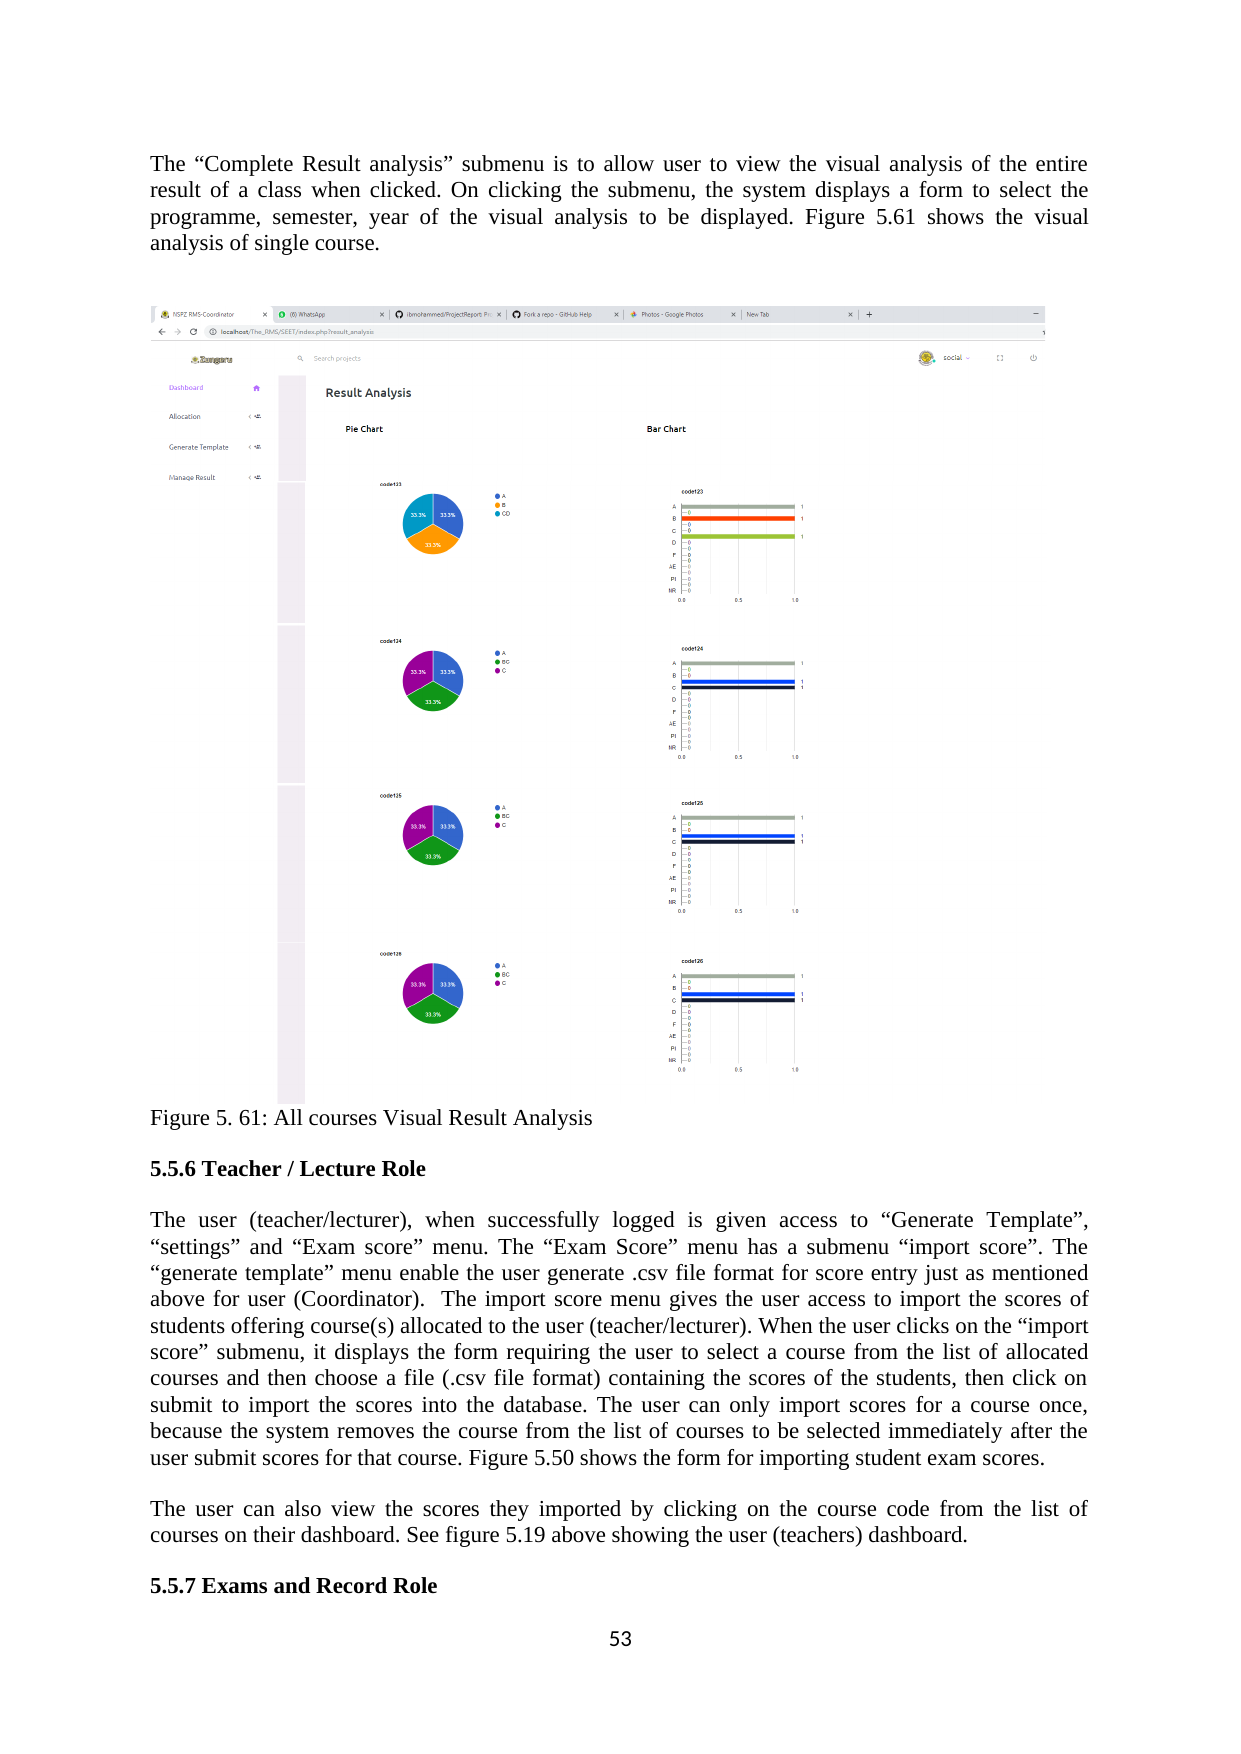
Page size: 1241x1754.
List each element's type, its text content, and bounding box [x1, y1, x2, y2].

text Figure 5. 61: All courses Visual Result Analysis [150, 1104, 1090, 1130]
subtitle 5.5.6 Teacher / Lecture Role [150, 1155, 1090, 1181]
text The “Complete Result analysis” submenu is to allow user to view the visual analysis of the entire result of a class when clicked. On clicking the submenu, the system displays a form to select the programme, semester, year of the visual analysis to be displayed. Figure 5.61 shows the visual analysis of single course. [150, 150, 1090, 255]
text The user can also view the scores they imported by clicking on the course code from the list of courses on their dashboard. See figure 5.19 above showing the user (teachers) dashboard. [150, 1495, 1090, 1548]
subtitle 5.5.7 Exams and Record Role [150, 1573, 1090, 1599]
picture [150, 306, 1052, 1104]
text The user (teacher/lecturer), when successfully logged is given access to “Generate Template”, “settings” and “Exam score” menu. The “Exam Score” menu has a submenu “import score”. The “generate template” menu enable the user generate .csv file format for score entry just as mentioned above for user (Coordinator). The import score menu gives the user access to import the scores of students offering course(s) allocated to the user (teacher/lecturer). When the user clicks on the “import score” submenu, it displays the form requiring the user to select a course from the list of allocated courses and then choose a file (.csv file format) containing the scores of the students, then click on submit to import the scores into the database. The user can only import scores for a course once, because the system removes the course from the list of courses to be selected immediately after the user submit scores for that course. Figure 5.50 shows the form for importing student exam scores. [150, 1206, 1090, 1470]
